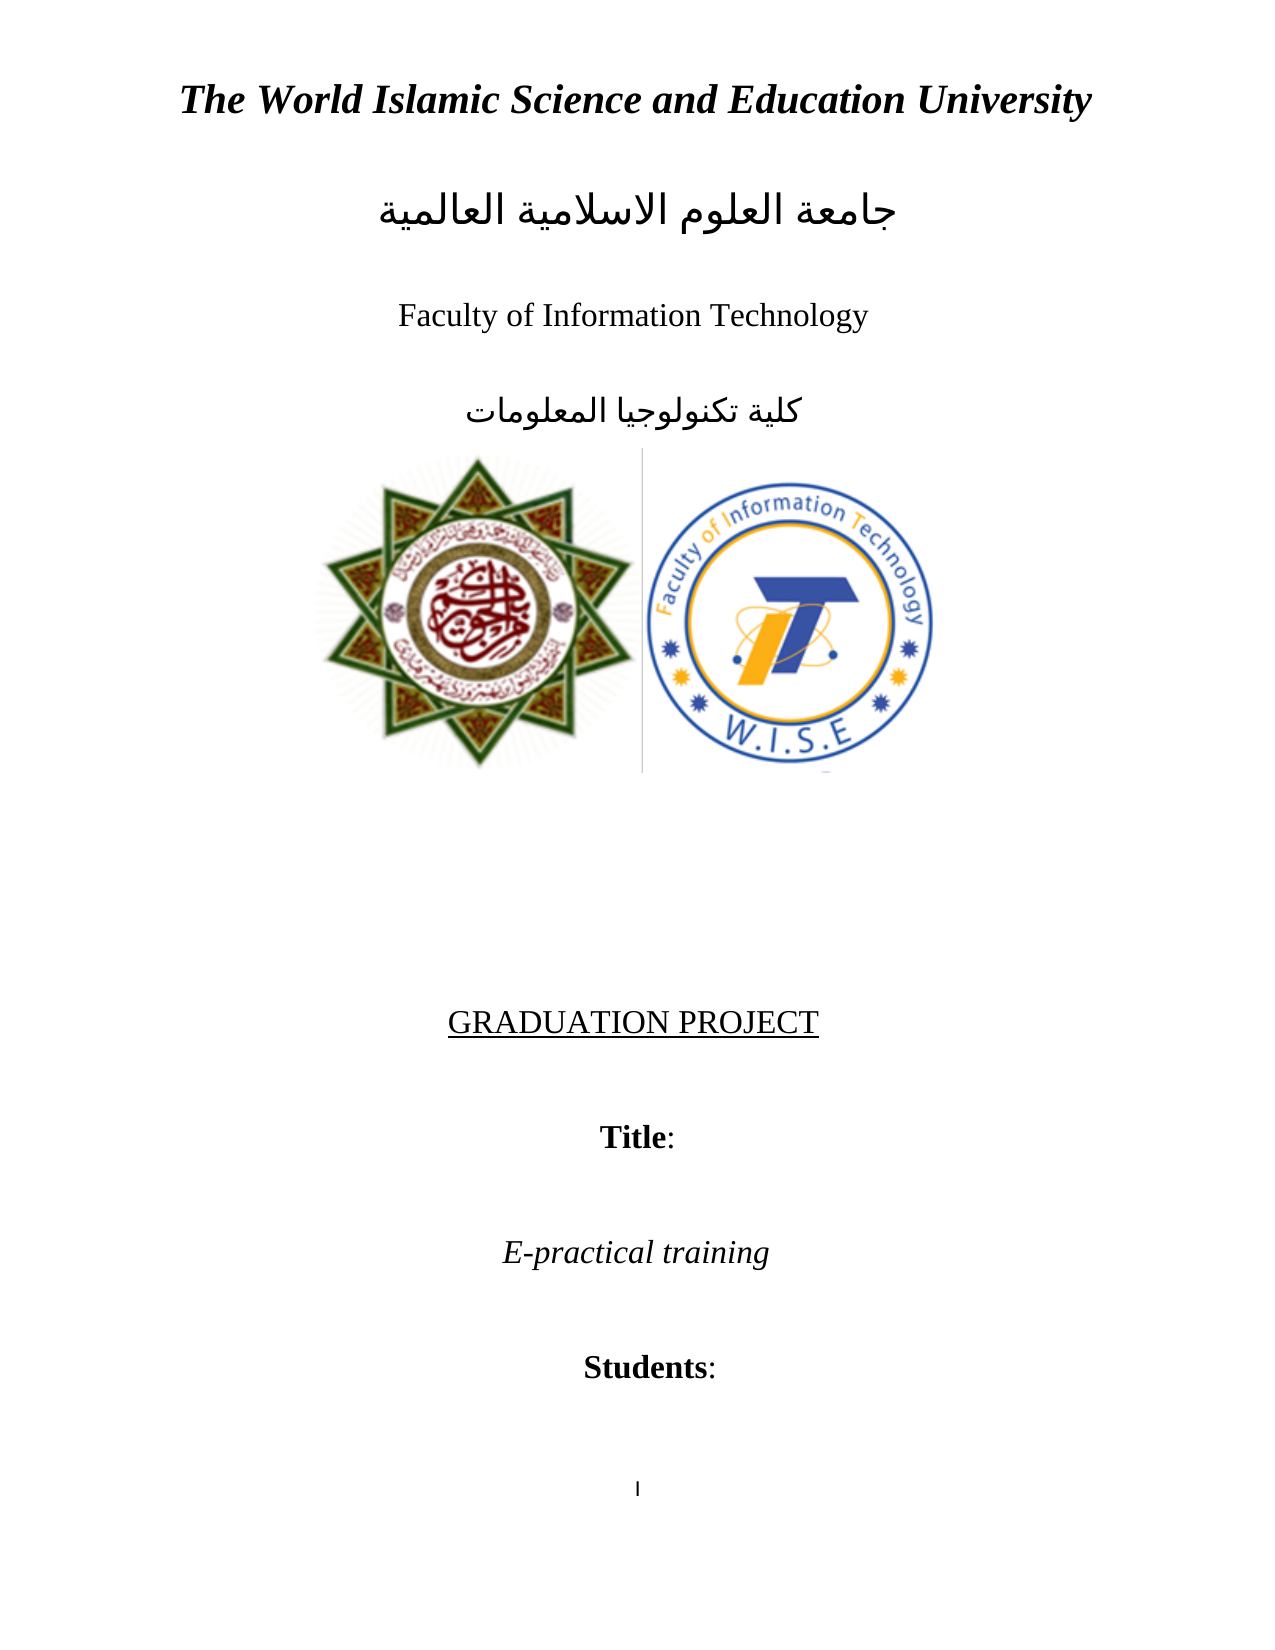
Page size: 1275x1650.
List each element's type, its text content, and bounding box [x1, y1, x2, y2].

text كلية تكنولوجيا المعلومات [75, 391, 1200, 429]
text Title: [75, 1118, 1200, 1156]
text The World Islamic Science and Education University [75, 75, 1200, 123]
text Students: [75, 1348, 1200, 1386]
picture [312, 448, 944, 773]
text GRADUATION PROJECT [75, 1003, 1200, 1041]
text جامعة العلوم الاسلامية العالمية [75, 185, 1200, 233]
text Faculty of Information Technology [75, 295, 1200, 333]
text E-practical training [75, 1233, 1200, 1271]
